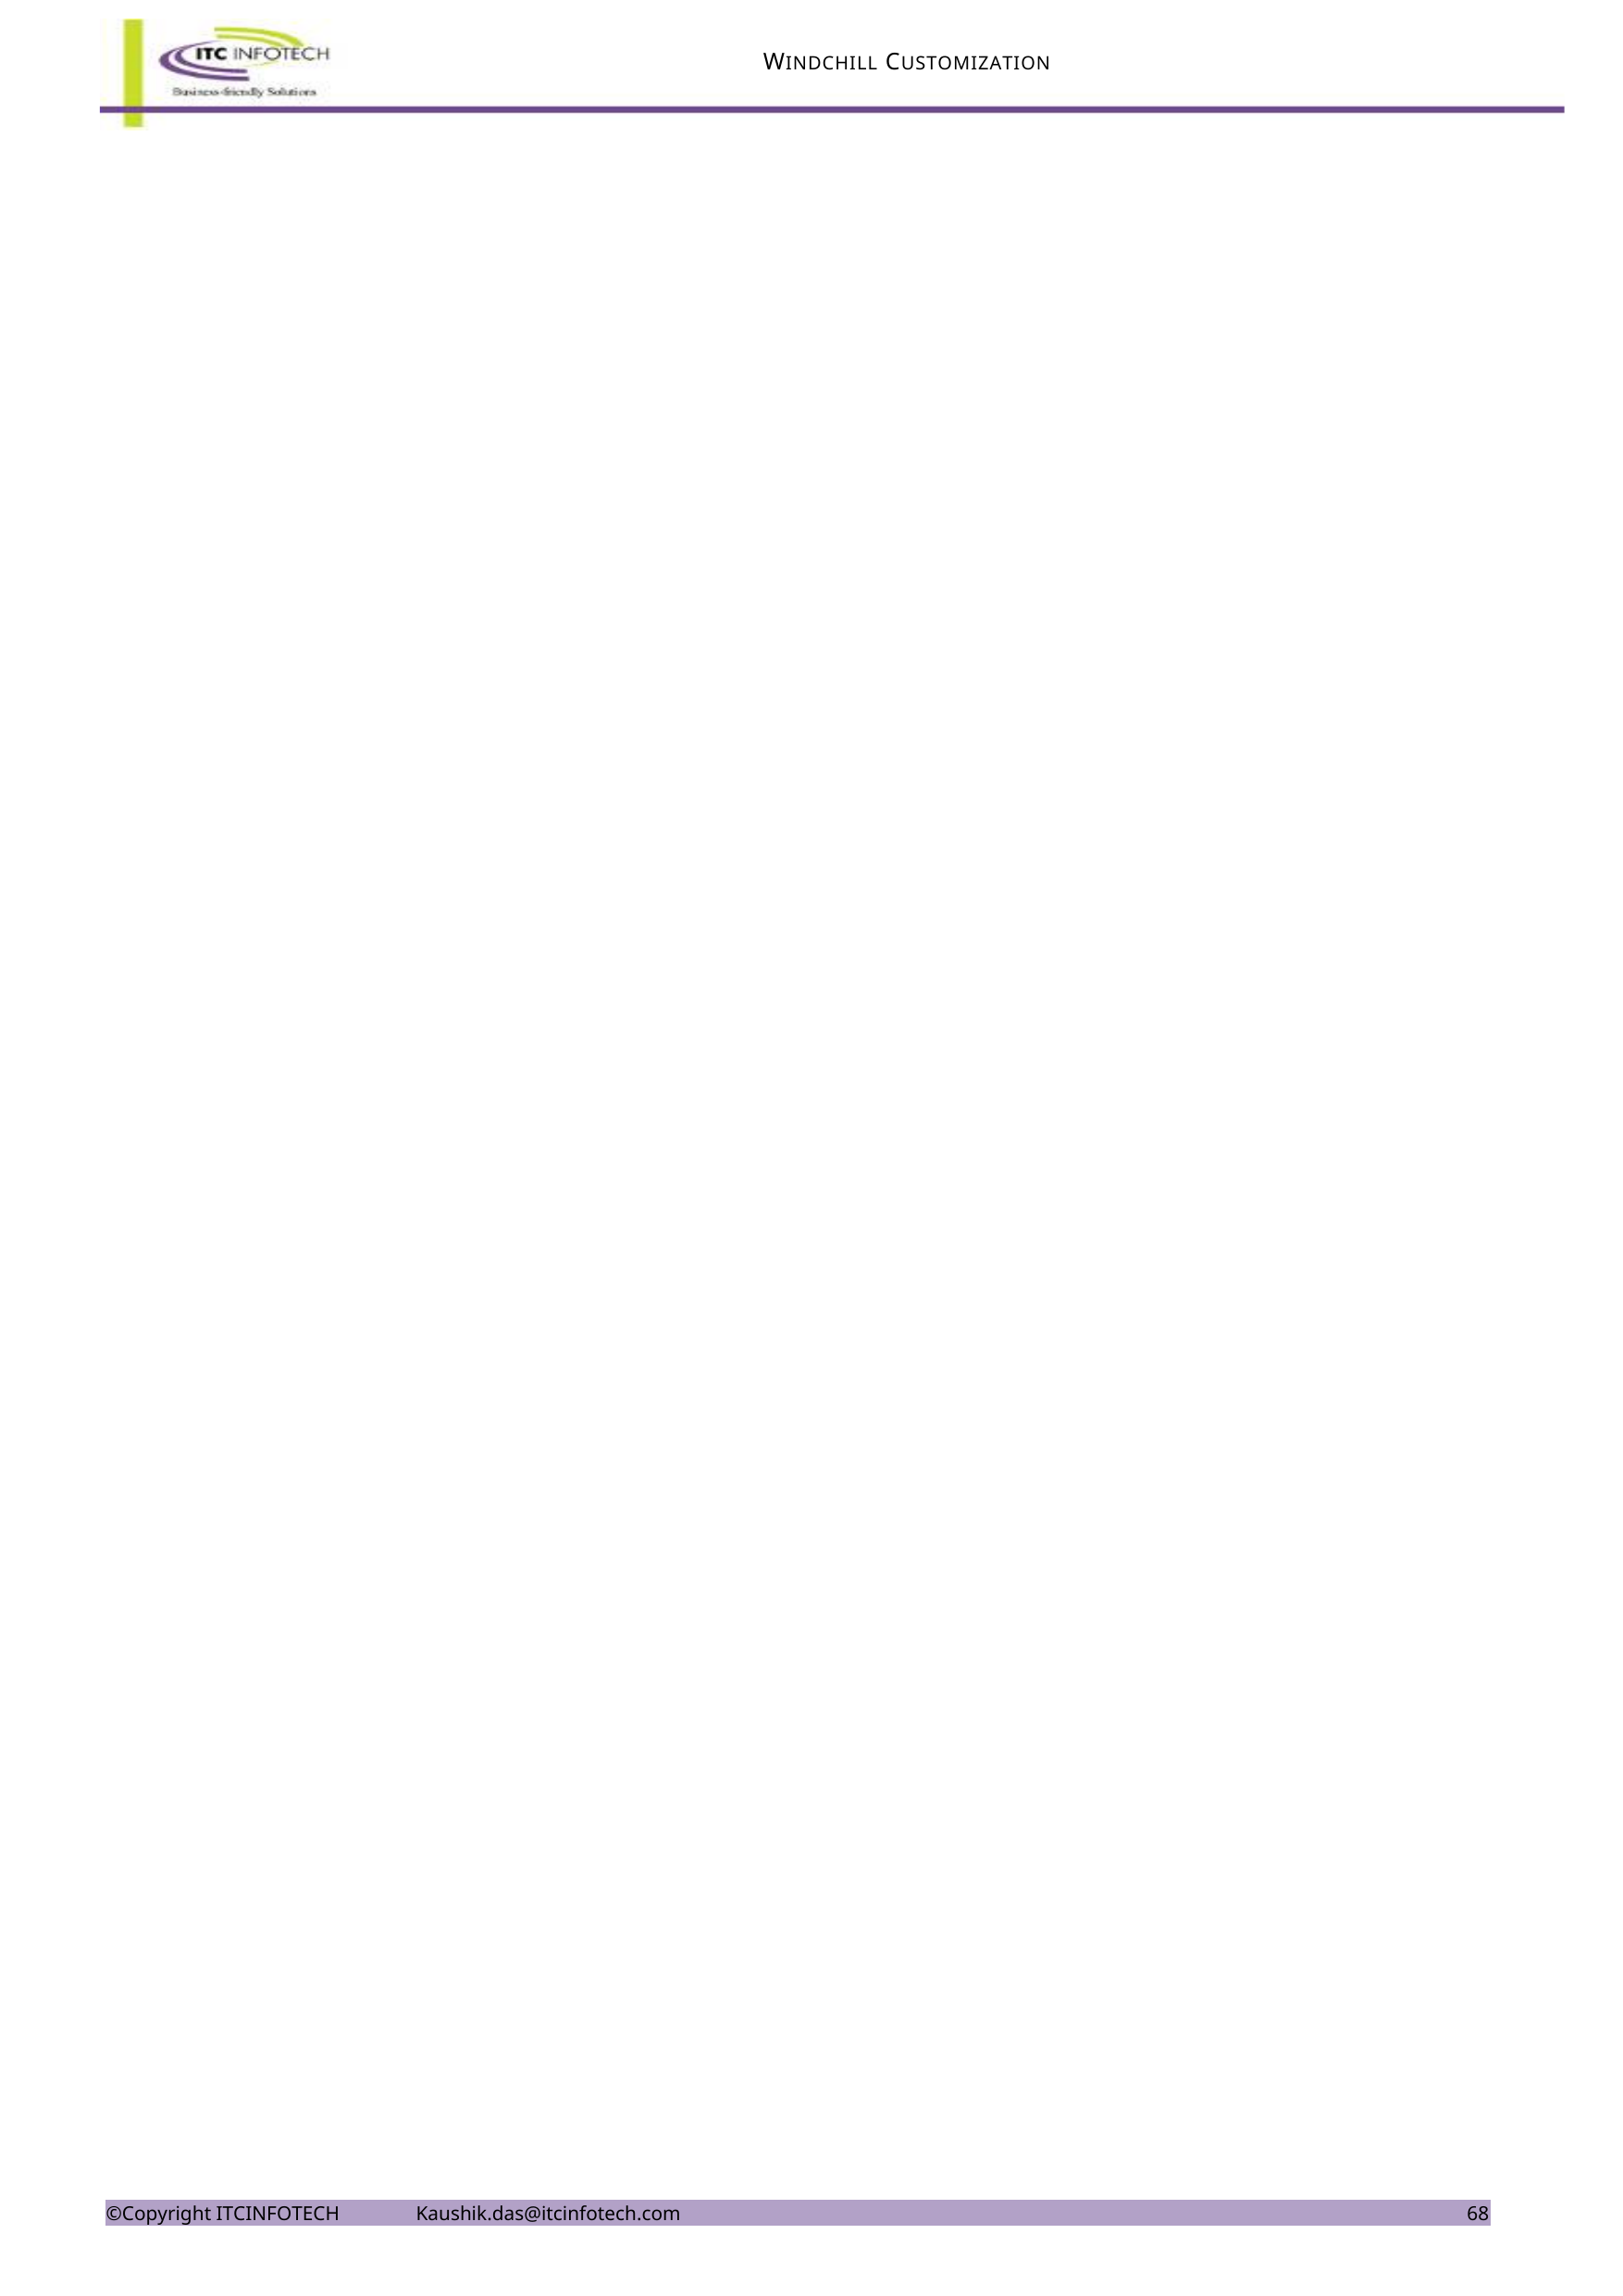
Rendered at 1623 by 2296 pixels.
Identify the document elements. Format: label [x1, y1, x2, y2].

picture [99, 19, 1565, 130]
